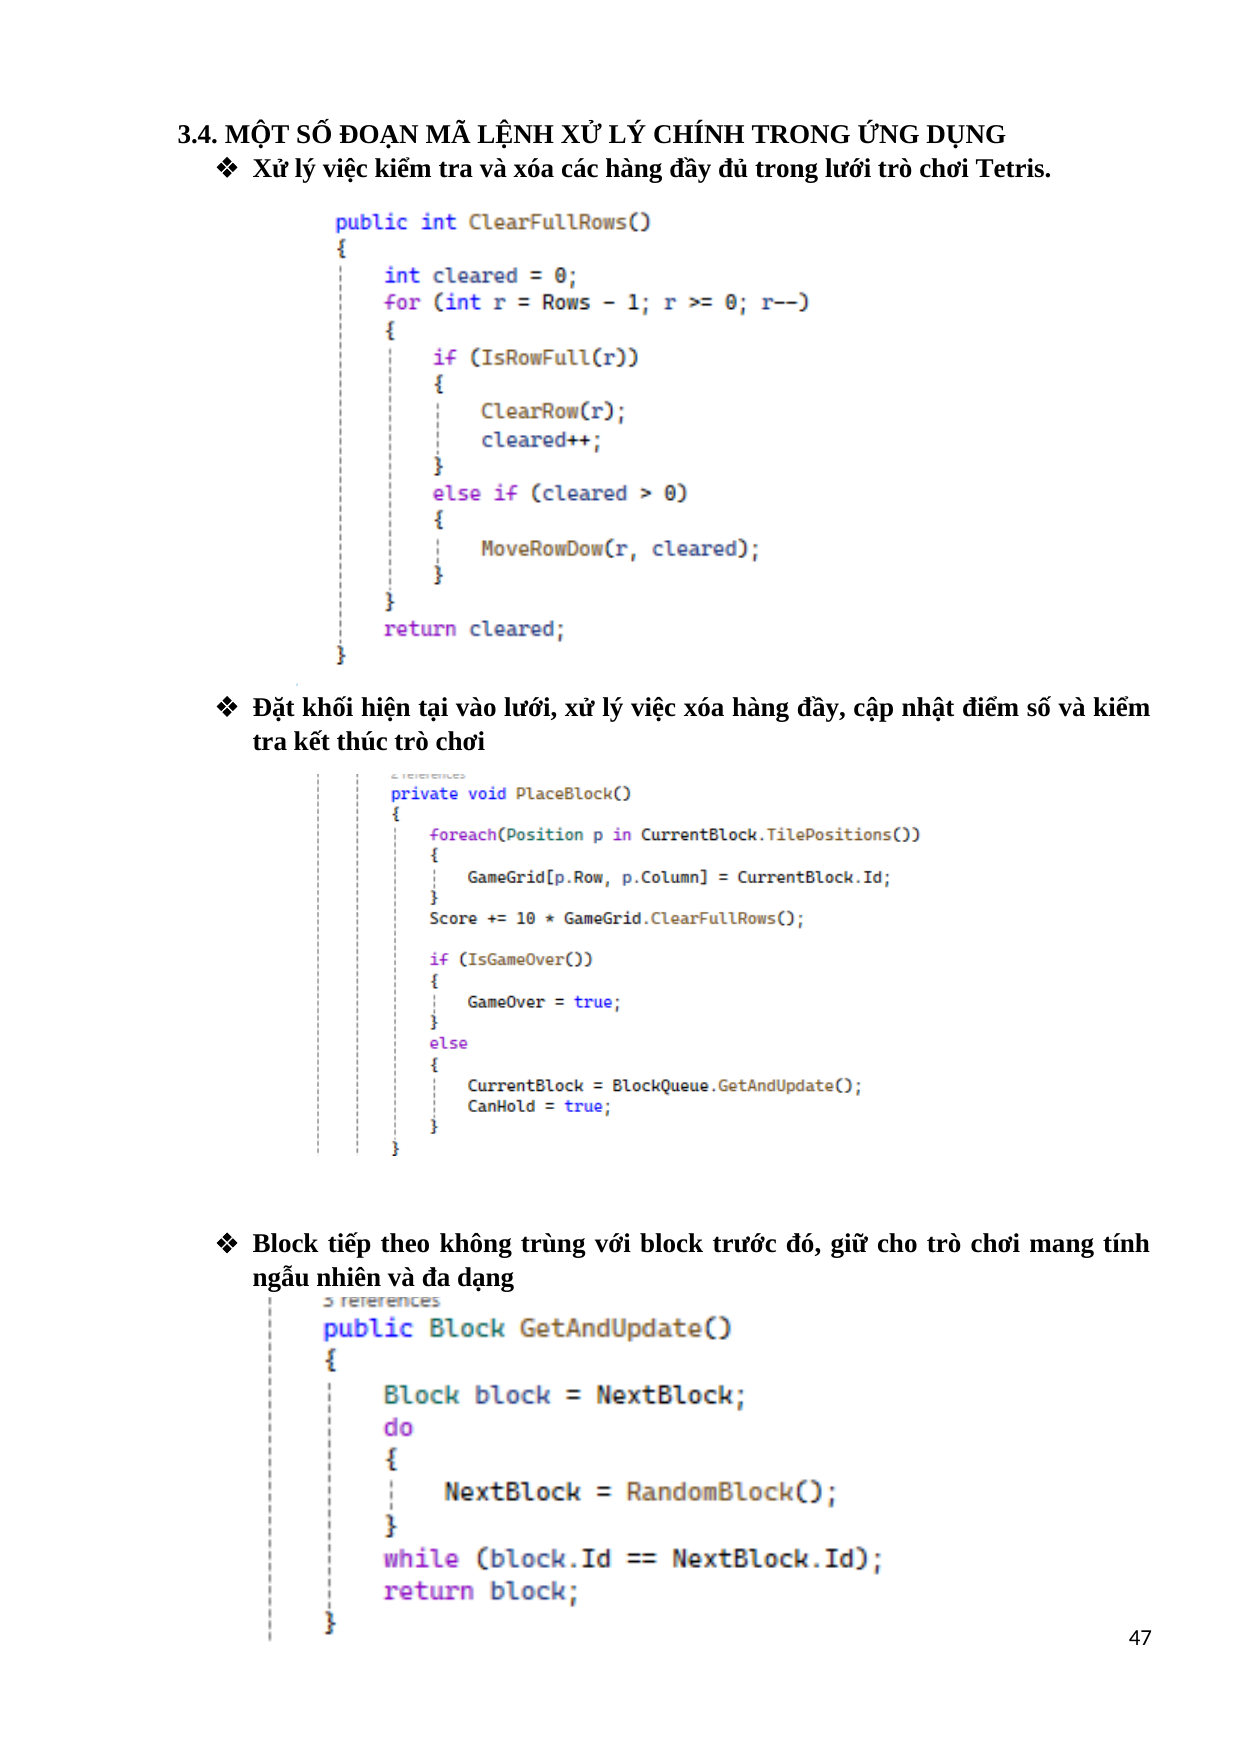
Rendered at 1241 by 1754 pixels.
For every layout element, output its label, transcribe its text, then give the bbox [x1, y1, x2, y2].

subtitle 3.4. MỘT SỐ ĐOẠN MÃ LỆNH XỬ LÝ CHÍNH TRONG ỨNG DỤNG [177, 118, 1152, 149]
list Xử lý việc kiểm tra và xóa các hàng đầy đủ trong lưới trò chơi Tetris. [215, 152, 1152, 183]
picture [317, 774, 958, 1156]
list Block tiếp theo không trùng với block trước đó, giữ cho trò chơi mang tính ngẫu nhiên và đa dạng [215, 1227, 1152, 1292]
picture [296, 203, 928, 686]
picture [236, 1297, 1041, 1644]
